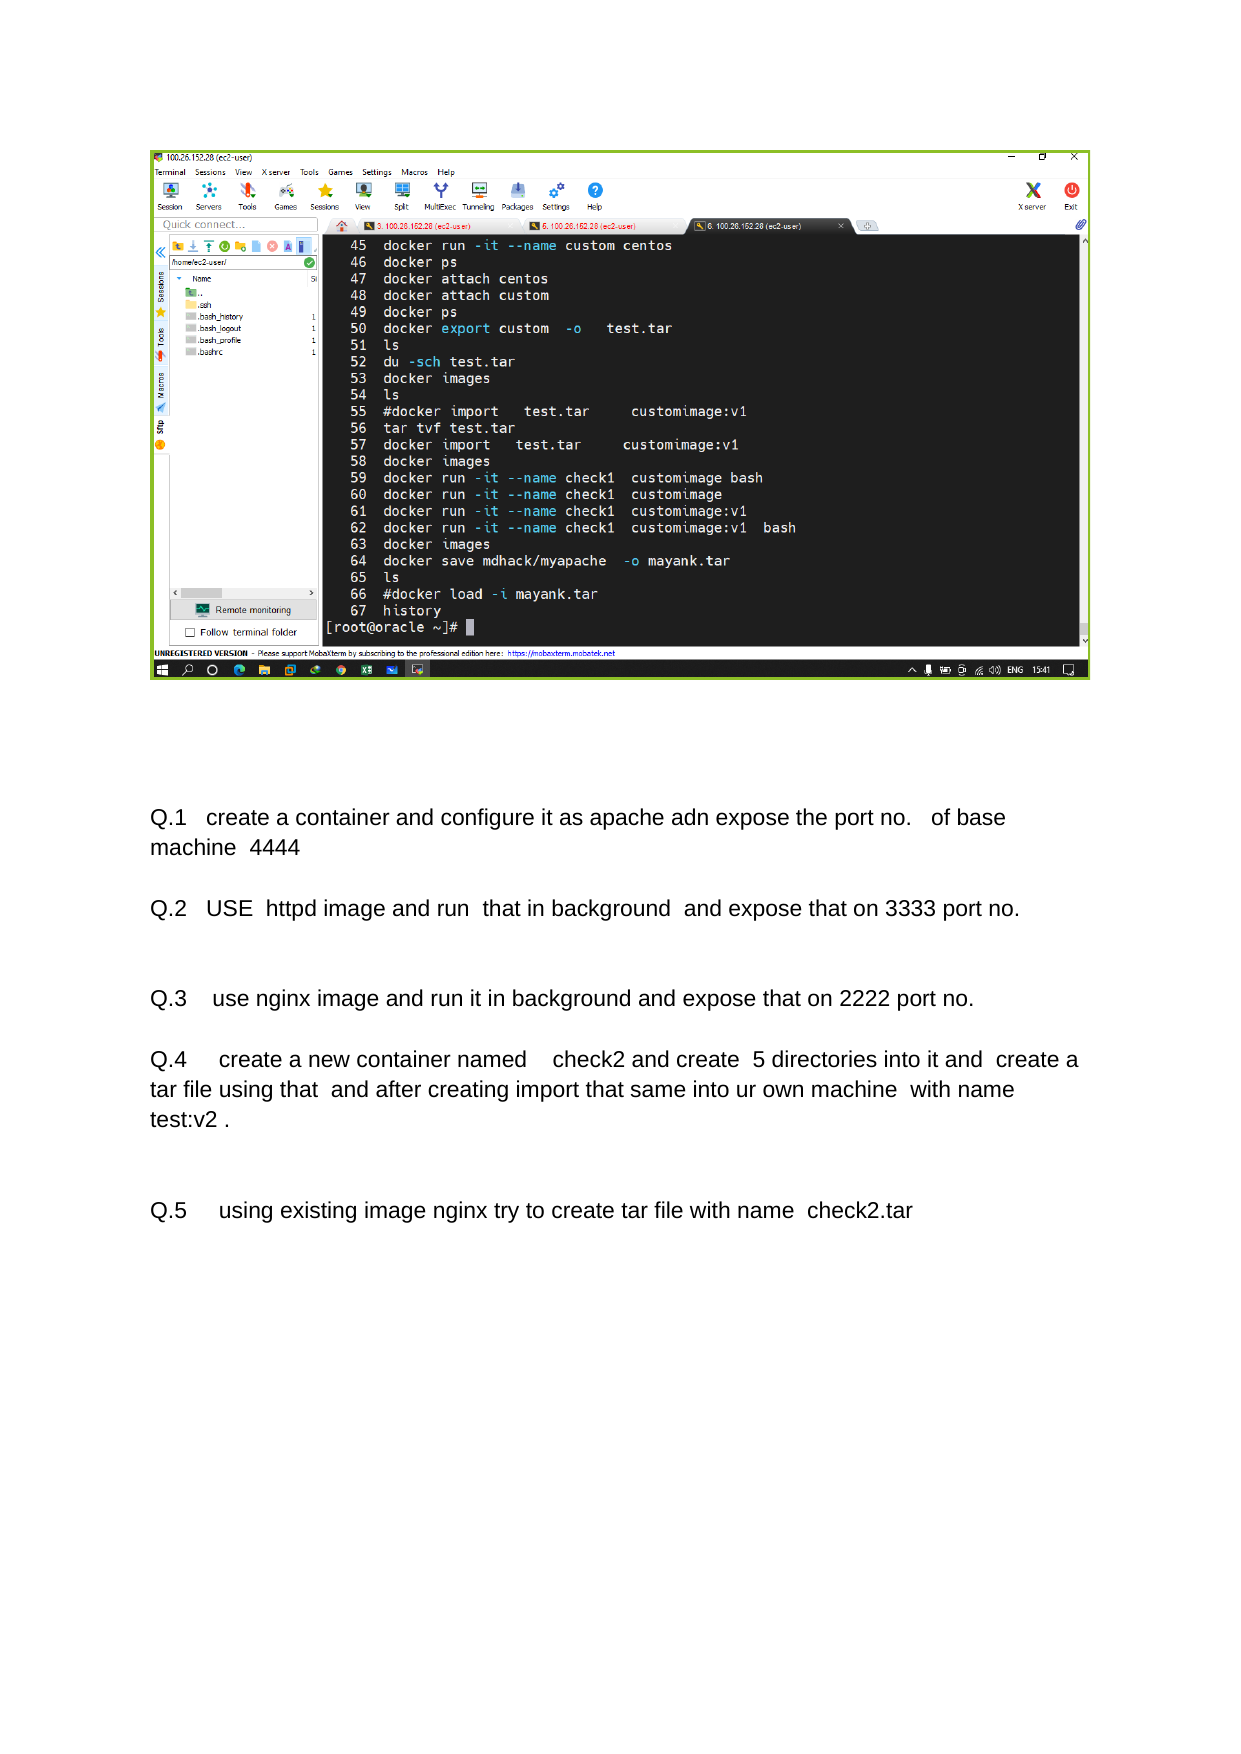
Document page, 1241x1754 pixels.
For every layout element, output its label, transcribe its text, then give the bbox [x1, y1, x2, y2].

text Q.4 create a new container named check2 and create 5 directories into it and create a tar file using that and after creating import that same into ur own machine with name test:v2 . [150, 1046, 1090, 1132]
picture [150, 150, 1091, 680]
text Q.5 using existing image nginx try to create tar file with name check2.tar [150, 1197, 1090, 1223]
text Q.2 USE httpd image and run that in background and expose that on 3333 port no. [150, 894, 1090, 921]
text Q.1 create a container and configure it as apache adn expose the port no. of base machine 4444 [150, 804, 1090, 860]
text Q.3 use nginx image and run it in background and expose that on 2222 port no. [150, 985, 1090, 1011]
